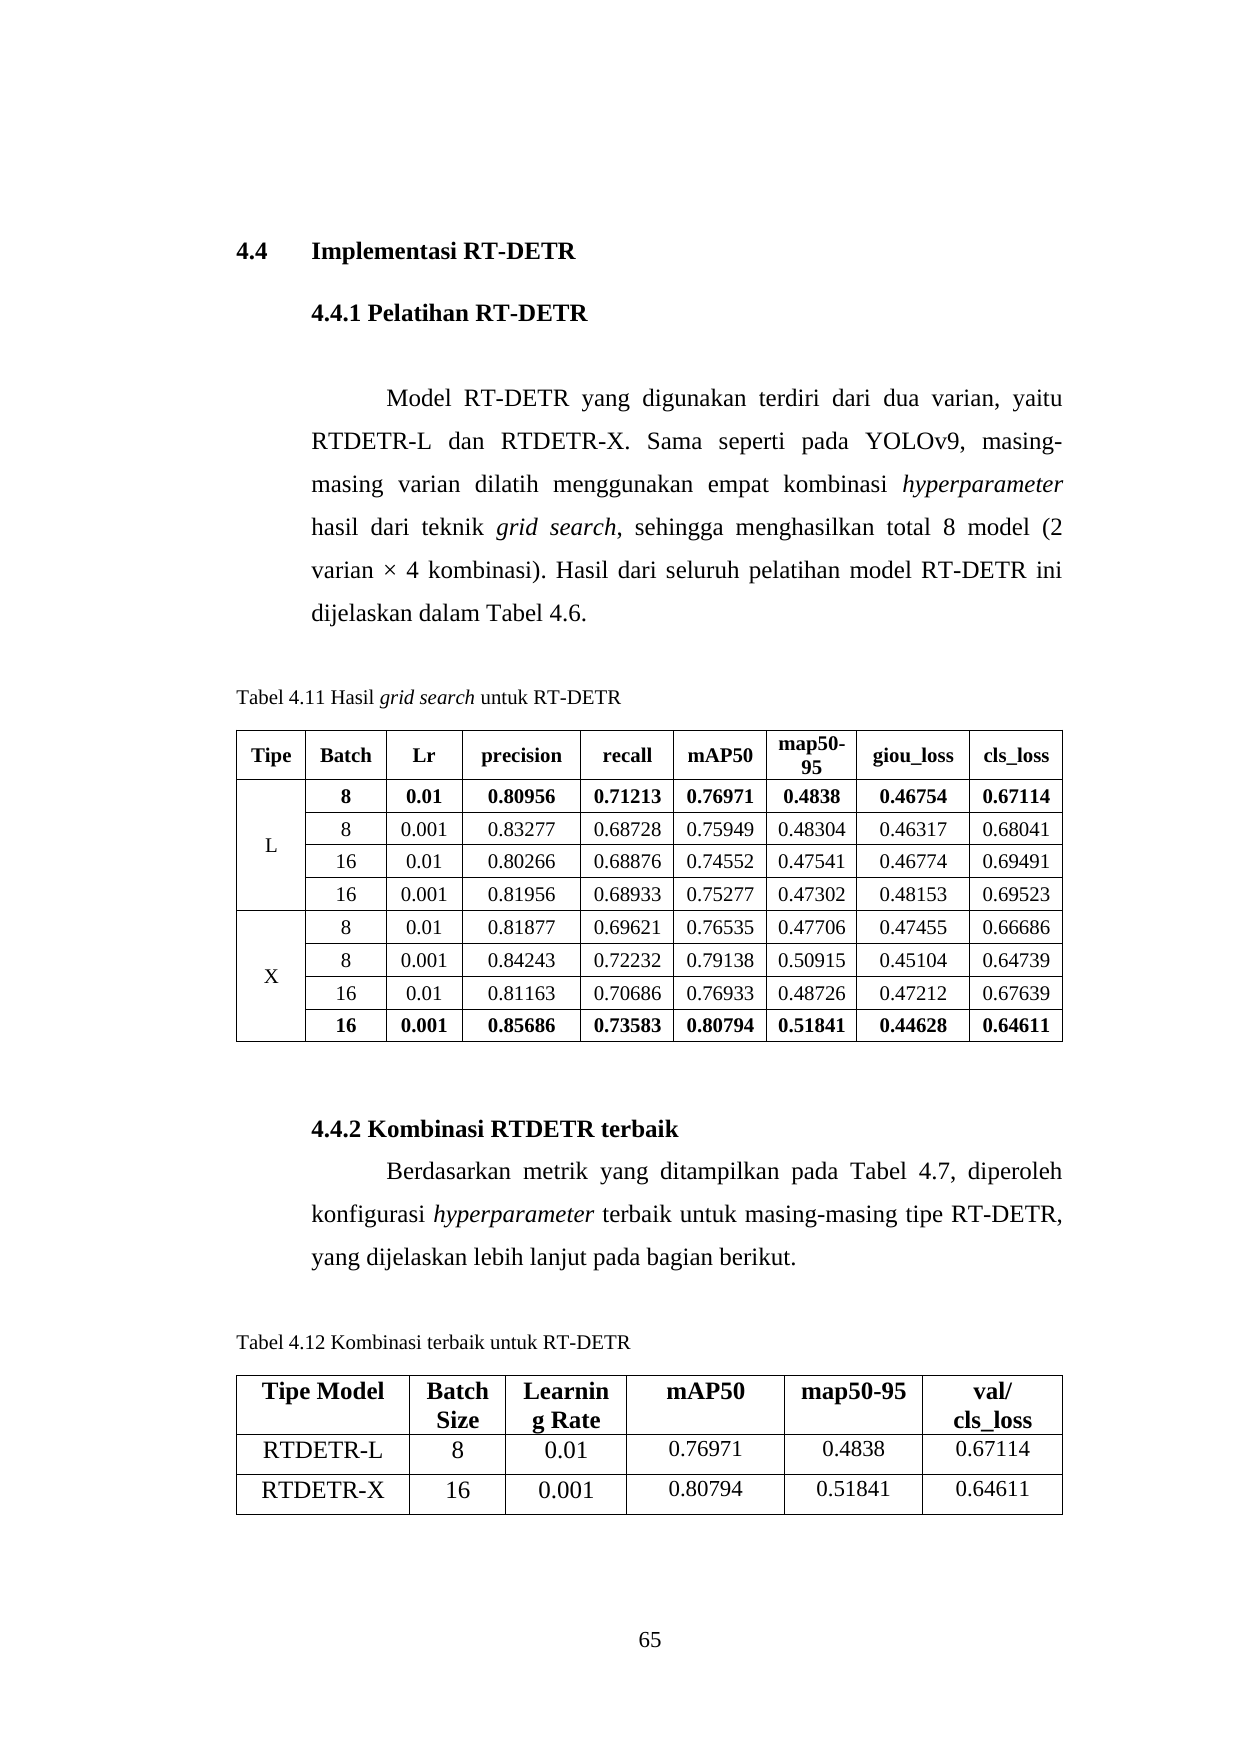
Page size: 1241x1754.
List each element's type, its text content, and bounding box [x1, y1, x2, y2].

table_cell 0.70686 [581, 977, 673, 1008]
table_header Learning Rate [506, 1376, 626, 1434]
table_cell 0.68933 [581, 878, 673, 910]
table_cell 0.01 [387, 845, 462, 877]
table_cell 0.51841 [785, 1475, 922, 1514]
table_cell 0.68041 [970, 813, 1062, 844]
text Berdasarkan metrik yang ditampilkan pada Tabel 4.7, diperoleh konfigurasi hyperparameter terbaik untuk masing-masing tipe RT-DETR, yang dijelaskan lebih lanjut pada bagian berikut. [311, 1156, 1063, 1271]
table_cell RTDETR-L [237, 1435, 409, 1474]
table_cell 0.80794 [627, 1475, 784, 1514]
table_cell 0.46754 [857, 780, 969, 812]
table_cell 0.001 [506, 1475, 626, 1514]
table_cell 0.01 [387, 911, 462, 943]
table_cell 0.76971 [627, 1435, 784, 1474]
table_cell 0.83277 [463, 813, 580, 844]
table_cell 0.68876 [581, 845, 673, 877]
table_cell 0.46317 [857, 813, 969, 844]
table_cell 0.74552 [674, 845, 766, 877]
table_cell 0.47541 [767, 845, 856, 877]
subtitle 4.4.2 Kombinasi RTDETR terbaik [236, 1114, 1063, 1143]
table_cell 0.47455 [857, 911, 969, 943]
table_cell 0.4838 [785, 1435, 922, 1474]
table_cell 0.85686 [463, 1010, 580, 1041]
table_cell 0.71213 [581, 780, 673, 812]
table_cell 0.48153 [857, 878, 969, 910]
table_cell 0.47706 [767, 911, 856, 943]
subtitle 4.4.1 Pelatihan RT-DETR [236, 298, 1063, 327]
table_cell 0.001 [387, 878, 462, 910]
table_header Batch Size [410, 1376, 505, 1434]
table_cell 0.75277 [674, 878, 766, 910]
table_cell 0.001 [387, 1010, 462, 1041]
table_cell 0.76535 [674, 911, 766, 943]
table_cell 16 [306, 977, 386, 1008]
text Model RT-DETR yang digunakan terdiri dari dua varian, yaitu RTDETR-L dan RTDETR-X. Sama seperti pada YOLOv9, masing-masing varian dilatih menggunakan empat kombinasi hyperparameter hasil dari teknik grid search, sehingga menghasilkan total 8 model (2 varian × 4 kombinasi). Hasil dari seluruh pelatihan model RT-DETR ini dijelaskan dalam Tabel 4.6. [311, 383, 1063, 627]
table_cell 0.75949 [674, 813, 766, 844]
table_cell 0.47302 [767, 878, 856, 910]
table_cell L [237, 780, 305, 910]
table_cell 0.64611 [923, 1475, 1062, 1514]
table_cell 8 [306, 944, 386, 976]
table_cell 0.46774 [857, 845, 969, 877]
table_cell 0.79138 [674, 944, 766, 976]
table_cell 8 [306, 780, 386, 812]
table_header mAP50 [627, 1376, 784, 1434]
table_cell RTDETR-X [237, 1475, 409, 1514]
table_header recall [581, 731, 673, 779]
table_cell 8 [410, 1435, 505, 1474]
table_cell 16 [306, 1010, 386, 1041]
table_cell 0.51841 [767, 1010, 856, 1041]
table_header map50-95 [767, 731, 856, 779]
table_cell 0.4838 [767, 780, 856, 812]
table_cell 16 [410, 1475, 505, 1514]
table_cell 8 [306, 813, 386, 844]
table_header Batch [306, 731, 386, 779]
table_cell 0.66686 [970, 911, 1062, 943]
table_cell 0.69491 [970, 845, 1062, 877]
table_cell 0.48304 [767, 813, 856, 844]
table_header cls_loss [970, 731, 1062, 779]
table_cell 0.47212 [857, 977, 969, 1008]
table_header giou_loss [857, 731, 969, 779]
table_cell 8 [306, 911, 386, 943]
table_cell 0.80794 [674, 1010, 766, 1041]
table_cell 0.001 [387, 944, 462, 976]
table_cell 0.44628 [857, 1010, 969, 1041]
table_cell 0.68728 [581, 813, 673, 844]
table_cell 0.69621 [581, 911, 673, 943]
table_cell 0.64739 [970, 944, 1062, 976]
table_cell 0.76971 [674, 780, 766, 812]
table_cell 0.48726 [767, 977, 856, 1008]
table_cell 0.81956 [463, 878, 580, 910]
table_cell 0.84243 [463, 944, 580, 976]
table_cell 0.67639 [970, 977, 1062, 1008]
table_header mAP50 [674, 731, 766, 779]
table_cell 16 [306, 845, 386, 877]
table_header map50-95 [785, 1376, 922, 1434]
table_cell 0.69523 [970, 878, 1062, 910]
table_cell 0.01 [387, 780, 462, 812]
table_cell 0.76933 [674, 977, 766, 1008]
table_header Lr [387, 731, 462, 779]
table_cell 0.80956 [463, 780, 580, 812]
table_cell 0.64611 [970, 1010, 1062, 1041]
table_cell 0.45104 [857, 944, 969, 976]
table_cell 0.001 [387, 813, 462, 844]
table_cell 0.67114 [970, 780, 1062, 812]
table_cell X [237, 911, 305, 1041]
table_cell 0.81163 [463, 977, 580, 1008]
table_header val/cls_loss [923, 1376, 1062, 1434]
table_cell 0.72232 [581, 944, 673, 976]
table_cell 16 [306, 878, 386, 910]
subtitle 4.4 Implementasi RT-DETR [236, 236, 1063, 265]
table_cell 0.01 [506, 1435, 626, 1474]
table_cell 0.73583 [581, 1010, 673, 1041]
table_cell 0.50915 [767, 944, 856, 976]
table_cell 0.81877 [463, 911, 580, 943]
table_cell 0.67114 [923, 1435, 1062, 1474]
table_header precision [463, 731, 580, 779]
table_header Tipe [237, 731, 305, 779]
table_cell 0.01 [387, 977, 462, 1008]
table_header Tipe Model [237, 1376, 409, 1434]
table_cell 0.80266 [463, 845, 580, 877]
